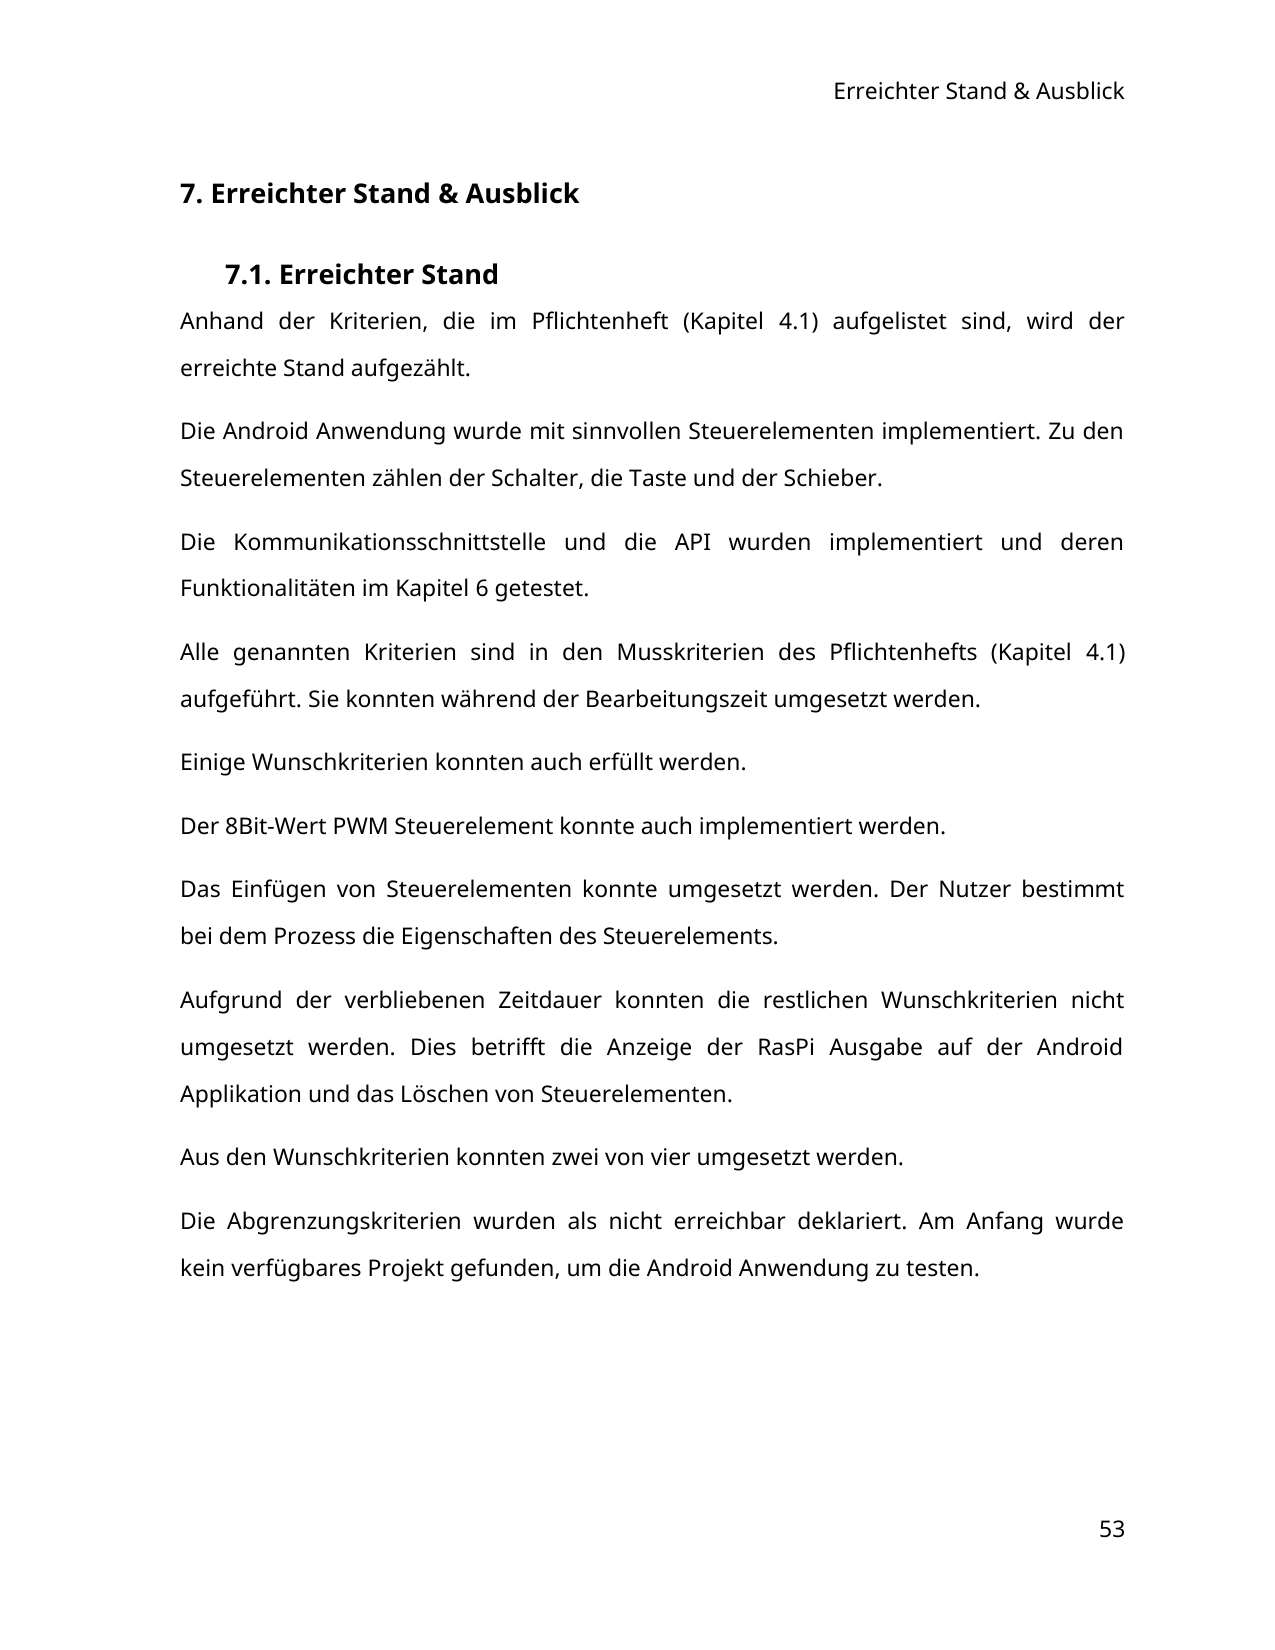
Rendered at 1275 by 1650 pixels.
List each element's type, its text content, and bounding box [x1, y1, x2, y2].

text Aus den Wunschkriterien konnten zwei von vier umgesetzt werden. [180, 1141, 1125, 1172]
text Die Abgrenzungskriterien wurden als nicht erreichbar deklariert. Am Anfang wurde kein verfügbares Projekt gefunden, um die Android Anwendung zu testen. [180, 1205, 1125, 1283]
text Das Einfügen von Steuerelementen konnte umgesetzt werden. Der Nutzer bestimmt bei dem Prozess die Eigenschaften des Steuerelements. [180, 873, 1125, 952]
subtitle Erreichter Stand [225, 255, 1125, 292]
text Der 8Bit-Wert PWM Steuerelement konnte auch implementiert werden. [180, 810, 1125, 841]
text Einige Wunschkriterien konnten auch erfüllt werden. [180, 746, 1125, 778]
text Die Kommunikationsschnittstelle und die API wurden implementiert und deren Funktionalitäten im Kapitel 6 getestet. [180, 526, 1125, 604]
text Alle genannten Kriterien sind in den Musskriterien des Pflichtenhefts (Kapitel 4.1) aufgeführt. Sie konnten während der Bearbeitungszeit umgesetzt werden. [180, 636, 1125, 714]
subtitle Erreichter Stand & Ausblick [180, 175, 1125, 212]
text Die Android Anwendung wurde mit sinnvollen Steuerelementen implementiert. Zu den Steuerelementen zählen der Schalter, die Taste und der Schieber. [180, 415, 1125, 493]
text Anhand der Kriterien, die im Pflichtenheft (Kapitel 4.1) aufgelistet sind, wird der erreichte Stand aufgezählt. [180, 305, 1125, 383]
text Aufgrund der verbliebenen Zeitdauer konnten die restlichen Wunschkriterien nicht umgesetzt werden. Dies betrifft die Anzeige der RasPi Ausgabe auf der Android Applikation und das Löschen von Steuerelementen. [180, 984, 1125, 1109]
